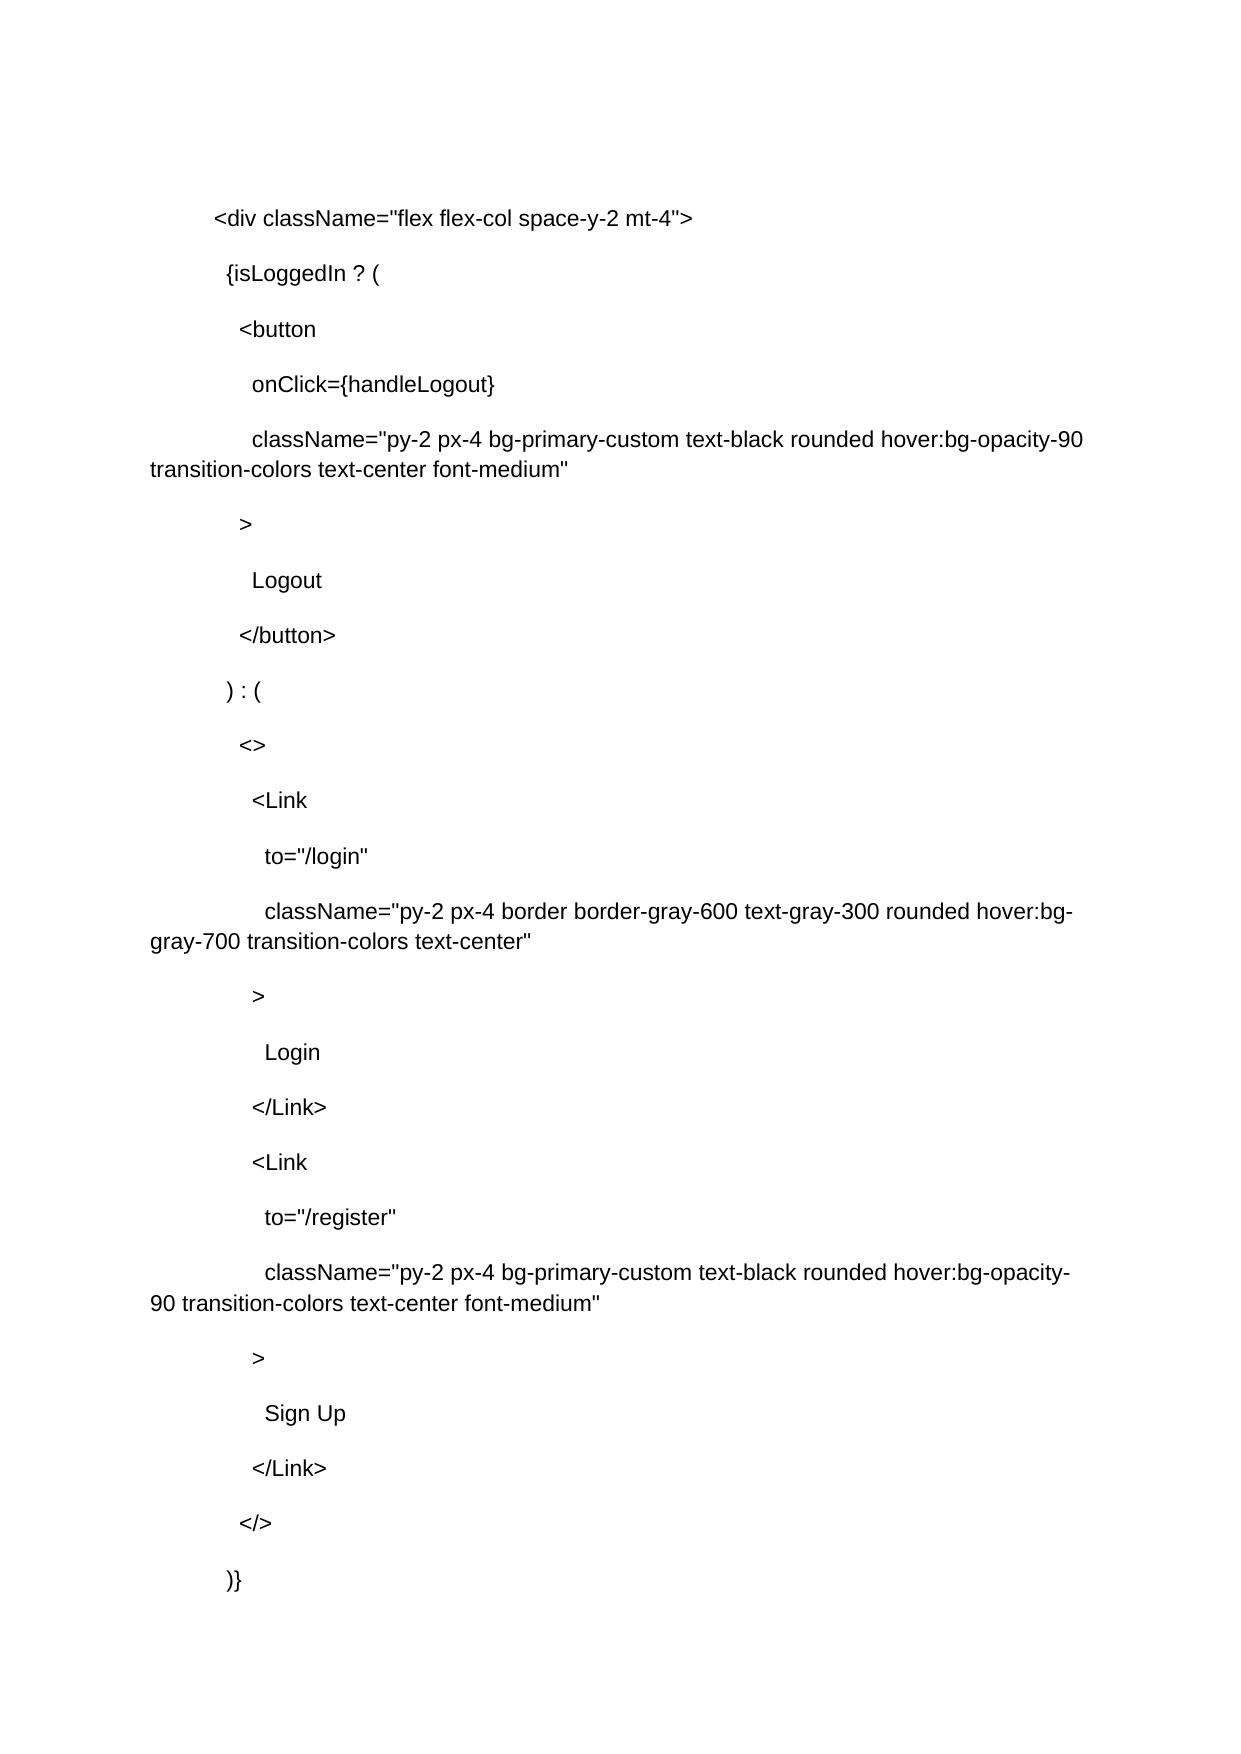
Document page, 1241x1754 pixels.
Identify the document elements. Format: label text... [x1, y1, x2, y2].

text <div className="flex flex-col space-y-2 mt-4"> [150, 205, 1090, 232]
text Logout [150, 567, 1090, 593]
text > [150, 511, 1090, 538]
text <button [150, 316, 1090, 342]
text Sign Up [150, 1400, 1090, 1426]
text to="/register" [150, 1204, 1090, 1231]
text {isLoggedIn ? ( [150, 260, 1090, 287]
text Login [150, 1038, 1090, 1065]
text <> [150, 732, 1090, 759]
text className="py-2 px-4 bg-primary-custom text-black rounded hover:bg-opacity-90 transition-colors text-center font-medium" [150, 426, 1090, 483]
text </button> [150, 622, 1090, 648]
text > [150, 1345, 1090, 1371]
text to="/login" [150, 843, 1090, 869]
text <Link [150, 787, 1090, 814]
text </> [150, 1510, 1090, 1537]
text > [150, 983, 1090, 1010]
text className="py-2 px-4 border border-gray-600 text-gray-300 rounded hover:bg-gray-700 transition-colors text-center" [150, 898, 1090, 954]
text </Link> [150, 1094, 1090, 1120]
text </Link> [150, 1455, 1090, 1482]
text <Link [150, 1149, 1090, 1175]
text onClick={handleLogout} [150, 371, 1090, 397]
text ) : ( [150, 677, 1090, 703]
text className="py-2 px-4 bg-primary-custom text-black rounded hover:bg-opacity-90 transition-colors text-center font-medium" [150, 1259, 1090, 1316]
text )} [150, 1566, 1090, 1592]
